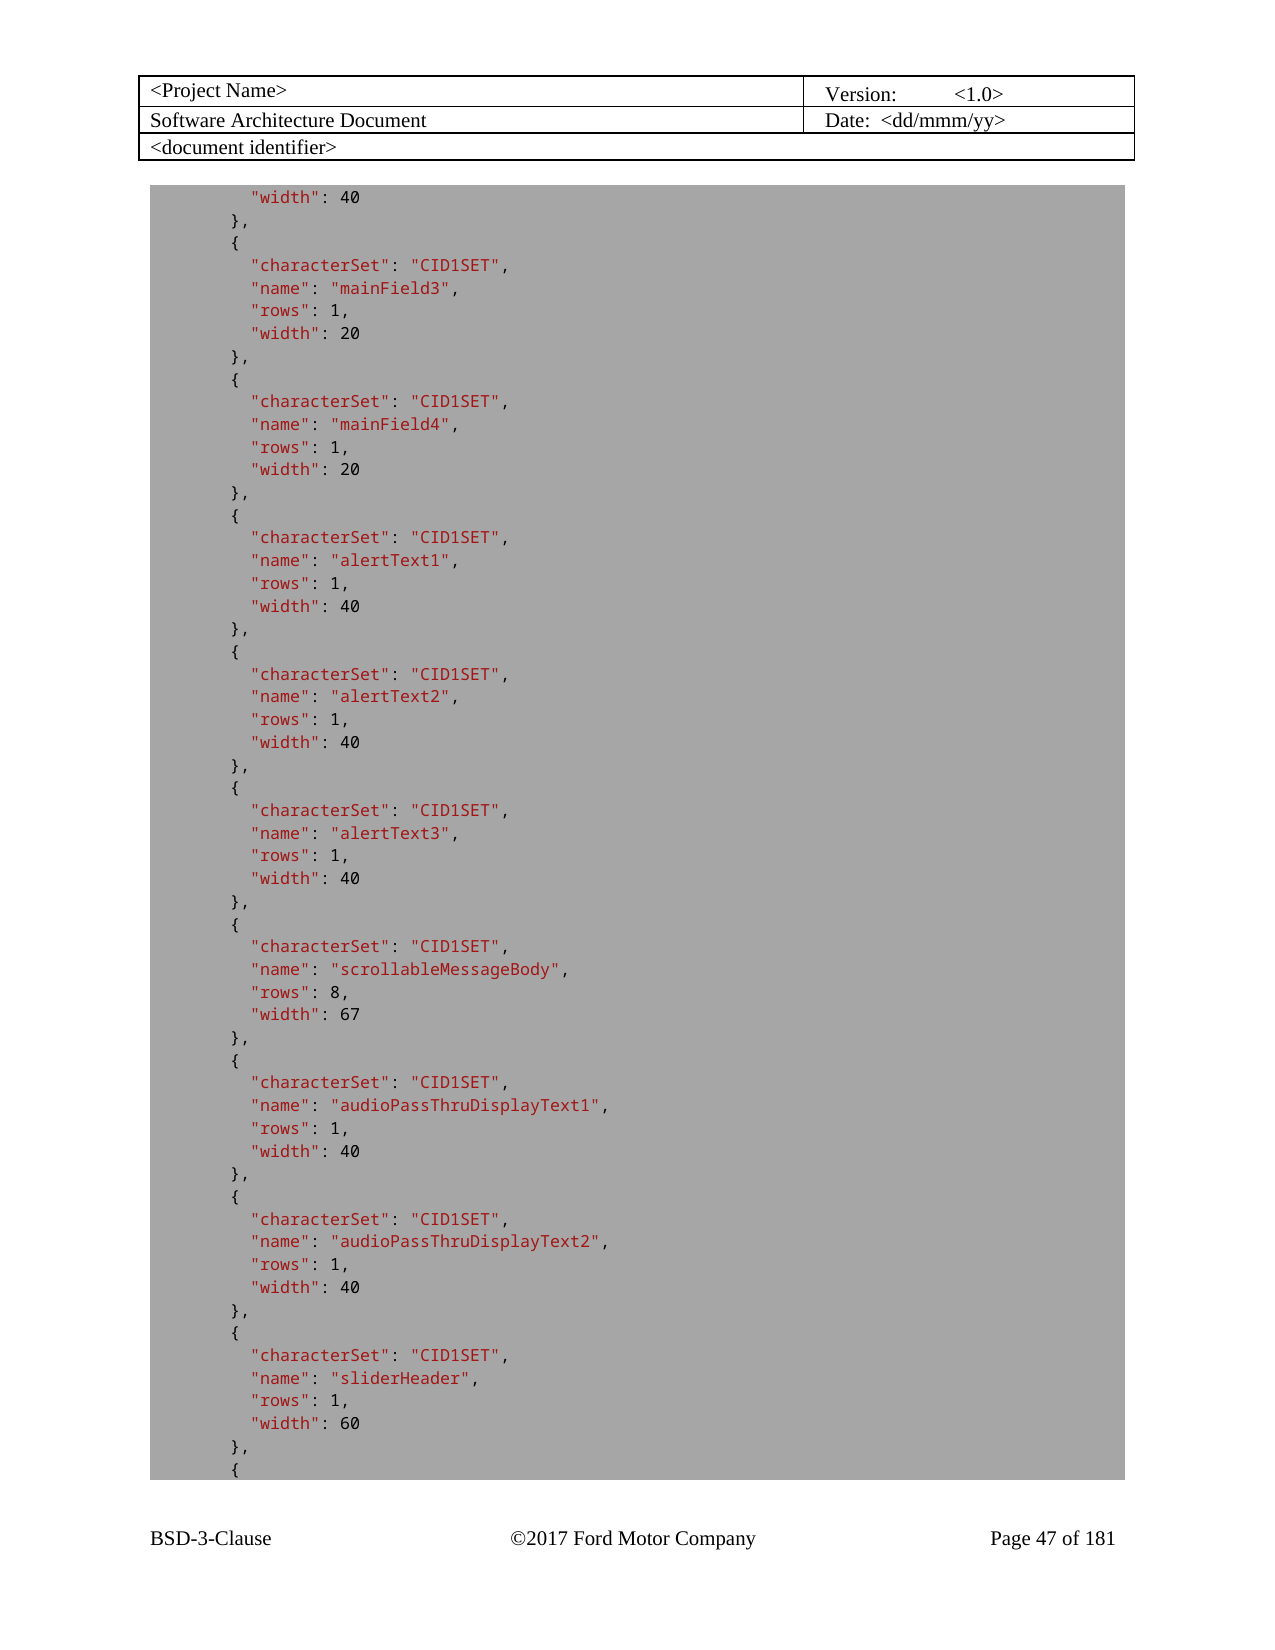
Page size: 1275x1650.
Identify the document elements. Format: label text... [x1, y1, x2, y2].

text }, [150, 1026, 1125, 1048]
text "width": 40 [150, 1275, 1125, 1298]
text "name": "alertText1", [150, 549, 1125, 571]
text "width": 60 [150, 1412, 1125, 1434]
text "characterSet": "CID1SET", [150, 662, 1125, 685]
text { [150, 639, 1125, 662]
text "rows": 1, [150, 1253, 1125, 1275]
text "width": 40 [150, 185, 1125, 208]
text }, [150, 1298, 1125, 1321]
text "name": "audioPassThruDisplayText1", [150, 1094, 1125, 1116]
text "width": 20 [150, 458, 1125, 481]
text "width": 20 [150, 322, 1125, 344]
text "name": "mainField4", [150, 412, 1125, 435]
text "characterSet": "CID1SET", [150, 1343, 1125, 1366]
text "rows": 1, [150, 708, 1125, 730]
text }, [150, 208, 1125, 231]
text "characterSet": "CID1SET", [150, 935, 1125, 957]
text "width": 67 [150, 1003, 1125, 1026]
text { [150, 1457, 1125, 1480]
text "name": "alertText3", [150, 821, 1125, 844]
text "characterSet": "CID1SET", [150, 798, 1125, 821]
text "width": 40 [150, 730, 1125, 753]
text "width": 40 [150, 594, 1125, 617]
text "width": 40 [150, 1139, 1125, 1162]
text "rows": 8, [150, 980, 1125, 1003]
text "width": 40 [150, 867, 1125, 889]
text "rows": 1, [150, 571, 1125, 594]
text "characterSet": "CID1SET", [150, 253, 1125, 276]
text "name": "scrollableMessageBody", [150, 957, 1125, 980]
text { [150, 367, 1125, 390]
text { [150, 231, 1125, 253]
text }, [150, 344, 1125, 367]
text "rows": 1, [150, 435, 1125, 458]
text "name": "sliderHeader", [150, 1366, 1125, 1389]
text "name": "audioPassThruDisplayText2", [150, 1230, 1125, 1253]
text "rows": 1, [150, 1389, 1125, 1412]
text { [150, 1048, 1125, 1071]
text "characterSet": "CID1SET", [150, 390, 1125, 412]
text "rows": 1, [150, 299, 1125, 322]
text { [150, 776, 1125, 798]
text }, [150, 1162, 1125, 1184]
text { [150, 1184, 1125, 1207]
text "name": "alertText2", [150, 685, 1125, 708]
text "rows": 1, [150, 844, 1125, 867]
text }, [150, 753, 1125, 776]
text { [150, 1321, 1125, 1343]
text "characterSet": "CID1SET", [150, 526, 1125, 549]
text }, [150, 889, 1125, 912]
text "characterSet": "CID1SET", [150, 1071, 1125, 1094]
text "characterSet": "CID1SET", [150, 1207, 1125, 1230]
text }, [150, 1434, 1125, 1457]
text }, [150, 617, 1125, 639]
text "rows": 1, [150, 1116, 1125, 1139]
text { [150, 912, 1125, 935]
text }, [150, 481, 1125, 503]
text "name": "mainField3", [150, 276, 1125, 299]
text { [150, 503, 1125, 526]
